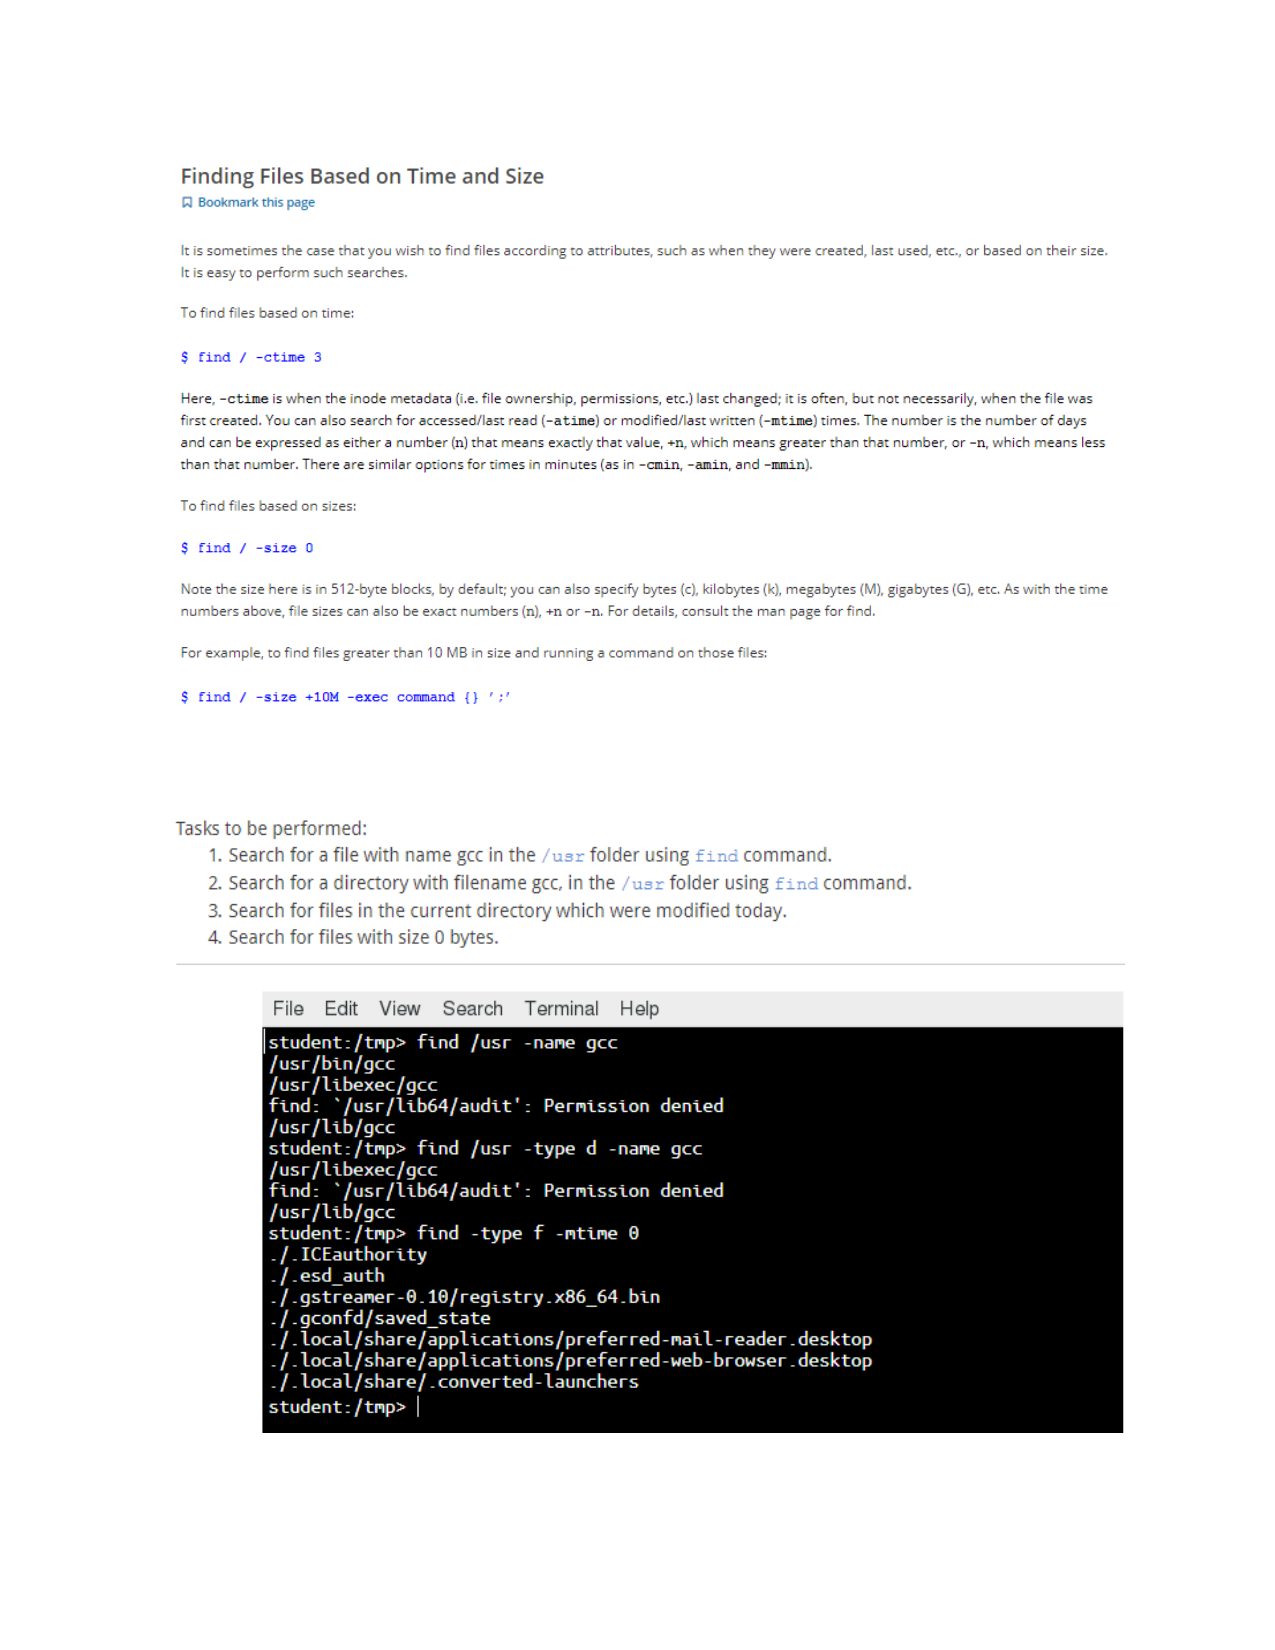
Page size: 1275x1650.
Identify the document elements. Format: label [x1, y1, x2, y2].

picture [150, 815, 1125, 1433]
picture [150, 150, 1125, 750]
